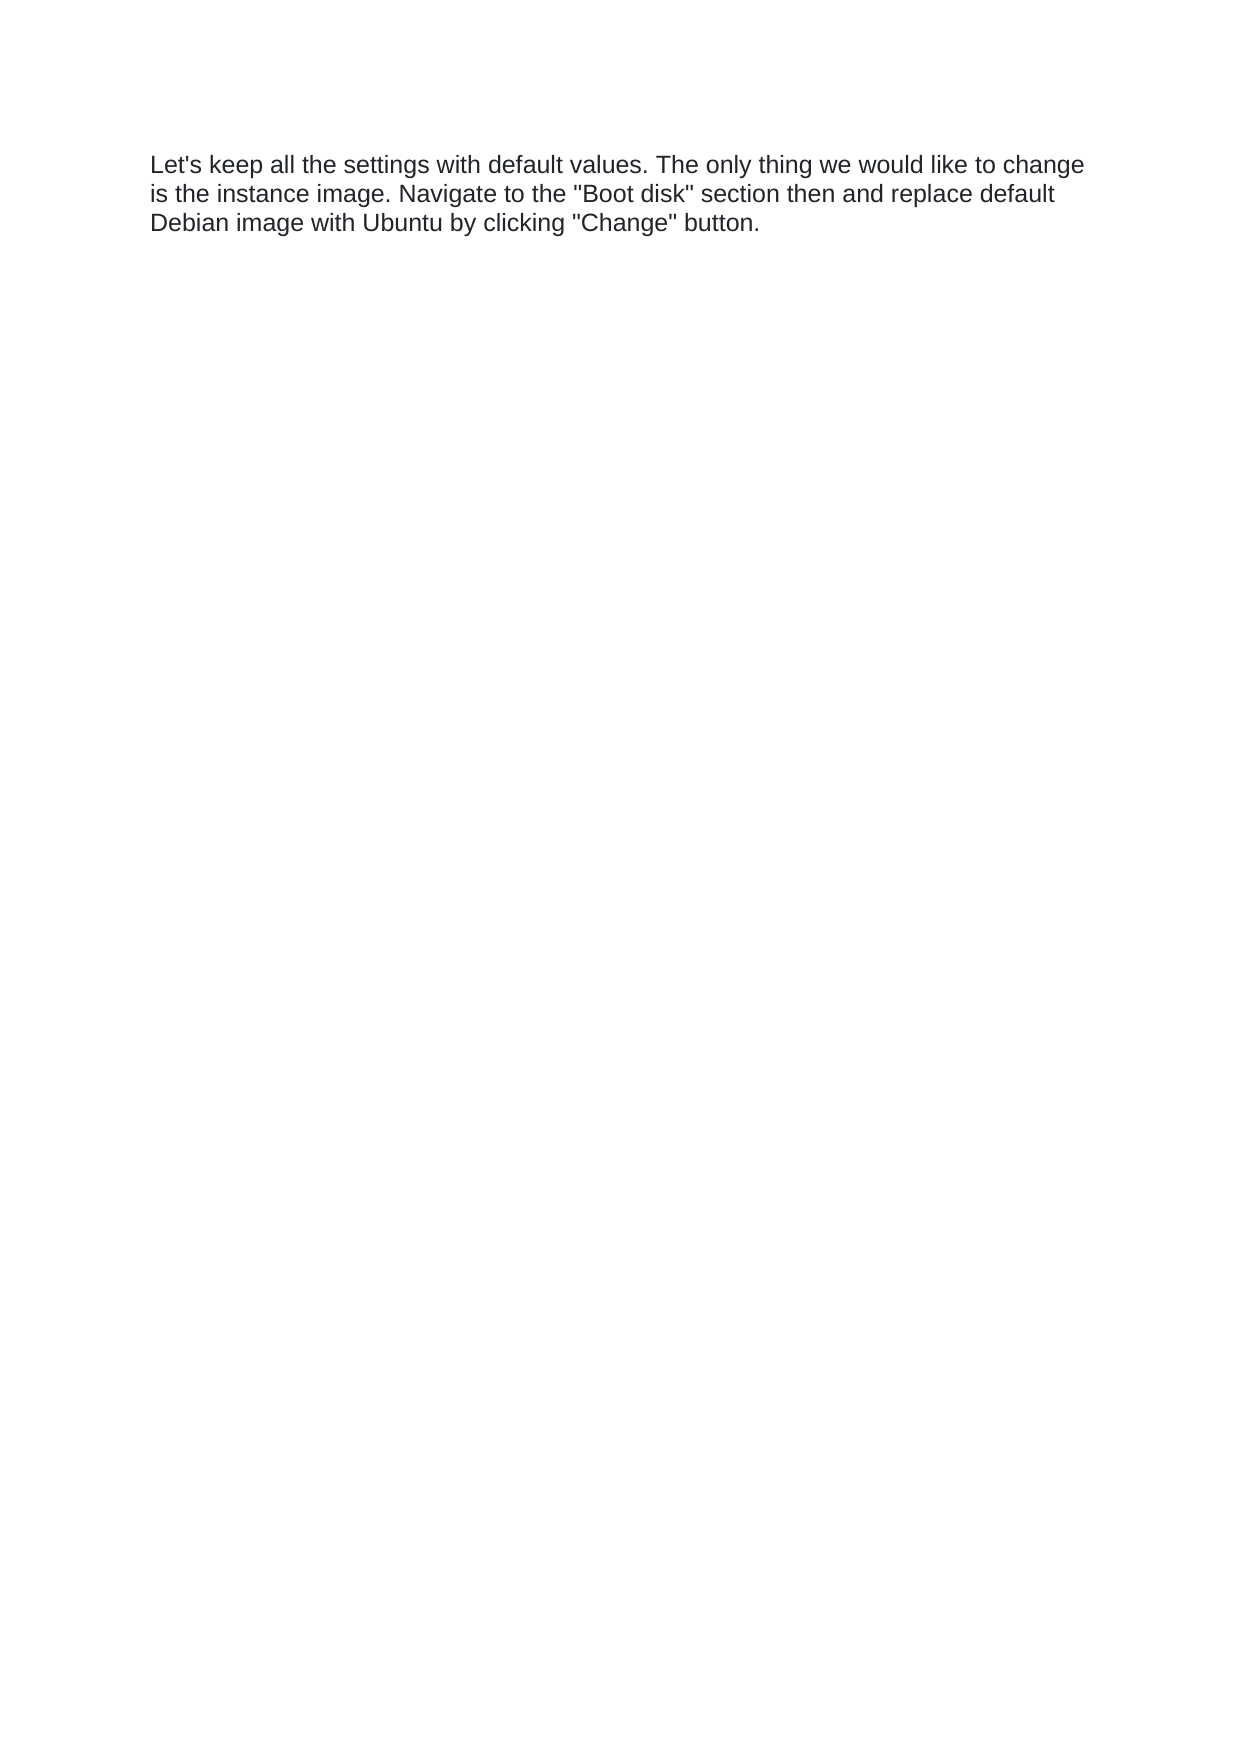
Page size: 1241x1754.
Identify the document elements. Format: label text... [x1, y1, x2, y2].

text Let's keep all the settings with default values. The only thing we would like to change is the instance image. Navigate to the "Boot disk" section then and replace default Debian image with Ubuntu by clicking "Change" button. [150, 150, 1090, 236]
